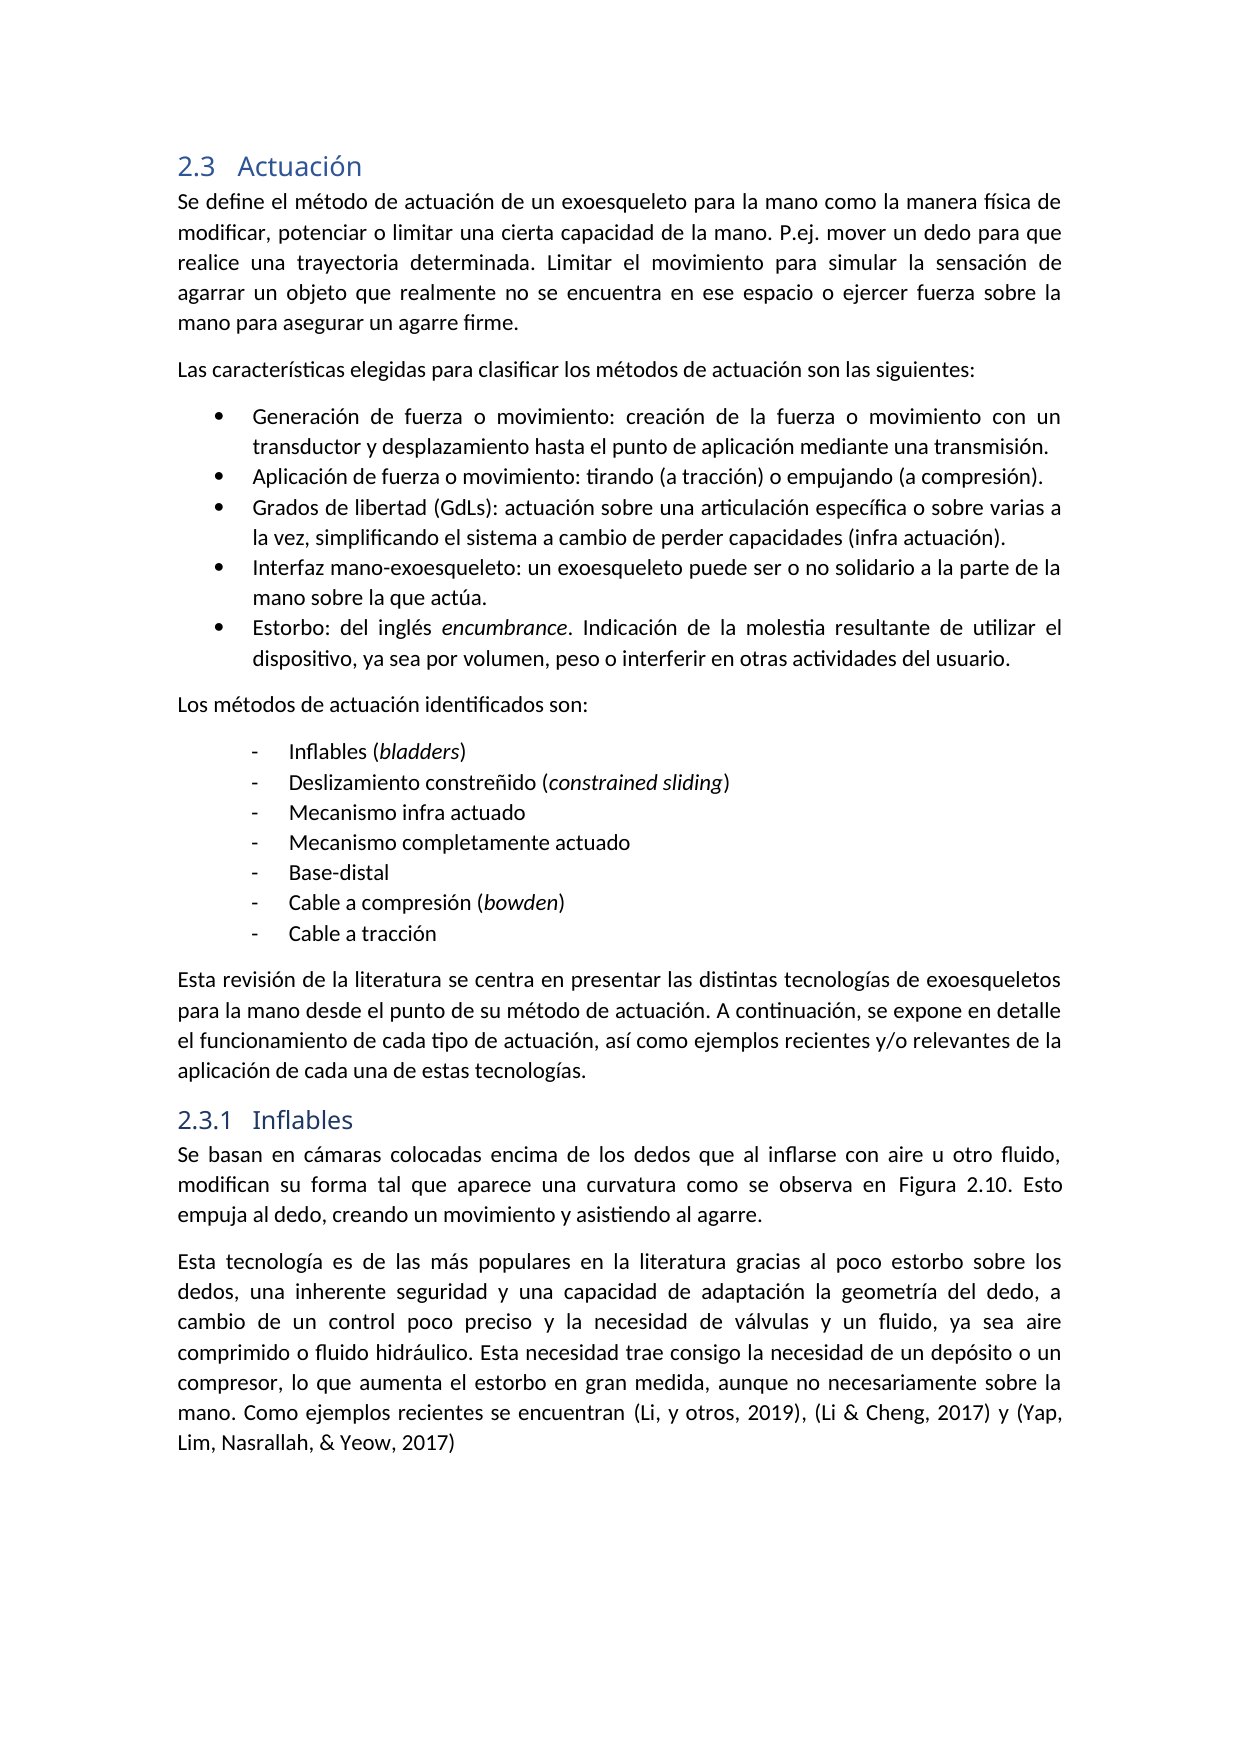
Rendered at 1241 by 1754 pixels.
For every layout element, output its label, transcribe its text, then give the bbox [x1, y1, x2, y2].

text Las características elegidas para clasificar los métodos de actuación son las siguientes: [177, 355, 1063, 383]
list Cable a tracción [251, 919, 1063, 947]
list Interfaz mano-exoesqueleto: un exoesqueleto puede ser o no solidario a la parte de la mano sobre la que actúa. [215, 553, 1063, 611]
text Esta revisión de la literatura se centra en presentar las distintas tecnologías de exoesqueletos para la mano desde el punto de su método de actuación. A continuación, se expone en detalle el funcionamiento de cada tipo de actuación, así como ejemplos recientes y/o relevantes de la aplicación de cada una de estas tecnologías. [177, 966, 1063, 1084]
text Esta tecnología es de las más populares en la literatura gracias al poco estorbo sobre los dedos, una inherente seguridad y una capacidad de adaptación la geometría del dedo, a cambio de un control poco preciso y la necesidad de válvulas y un fluido, ya sea aire comprimido o fluido hidráulico. Esta necesidad trae consigo la necesidad de un depósito o un compresor, lo que aumenta el estorbo en gran medida, aunque no necesariamente sobre la mano. Como ejemplos recientes se encuentran , y [177, 1247, 1063, 1456]
list Mecanismo completamente actuado [251, 828, 1063, 856]
list Generación de fuerza o movimiento: creación de la fuerza o movimiento con un transductor y desplazamiento hasta el punto de aplicación mediante una transmisión. [215, 402, 1063, 460]
text Los métodos de actuación identificados son: [177, 691, 1063, 718]
list Inflables (bladders) [251, 737, 1063, 765]
list Base-distal [251, 858, 1063, 886]
list Estorbo: del inglés encumbrance. Indicación de la molestia resultante de utilizar el dispositivo, ya sea por volumen, peso o interferir en otras actividades del usuario. [215, 613, 1063, 672]
list Cable a compresión (bowden) [251, 888, 1063, 916]
list Aplicación de fuerza o movimiento: tirando (a tracción) o empujando (a compresión). [215, 462, 1063, 490]
list Grados de libertad (GdLs): actuación sobre una articulación específica o sobre varias a la vez, simplificando el sistema a cambio de perder capacidades (infra actuación). [215, 493, 1063, 551]
text Se define el método de actuación de un exoesqueleto para la mano como la manera física de modificar, potenciar o limitar una cierta capacidad de la mano. P.ej. mover un dedo para que realice una trayectoria determinada. Limitar el movimiento para simular la sensación de agarrar un objeto que realmente no se encuentra en ese espacio o ejercer fuerza sobre la mano para asegurar un agarre firme. [177, 187, 1063, 336]
subtitle Inflables [177, 1103, 1063, 1137]
list Deslizamiento constreñido (constrained sliding) [251, 768, 1063, 796]
subtitle Actuación [177, 148, 1063, 184]
list Mecanismo infra actuado [251, 798, 1063, 826]
text Se basan en cámaras colocadas encima de los dedos que al inflarse con aire u otro fluido, modifican su forma tal que aparece una curvatura como se observa en Figura 2.10. Esto empuja al dedo, creando un movimiento y asistiendo al agarre. [177, 1140, 1063, 1228]
